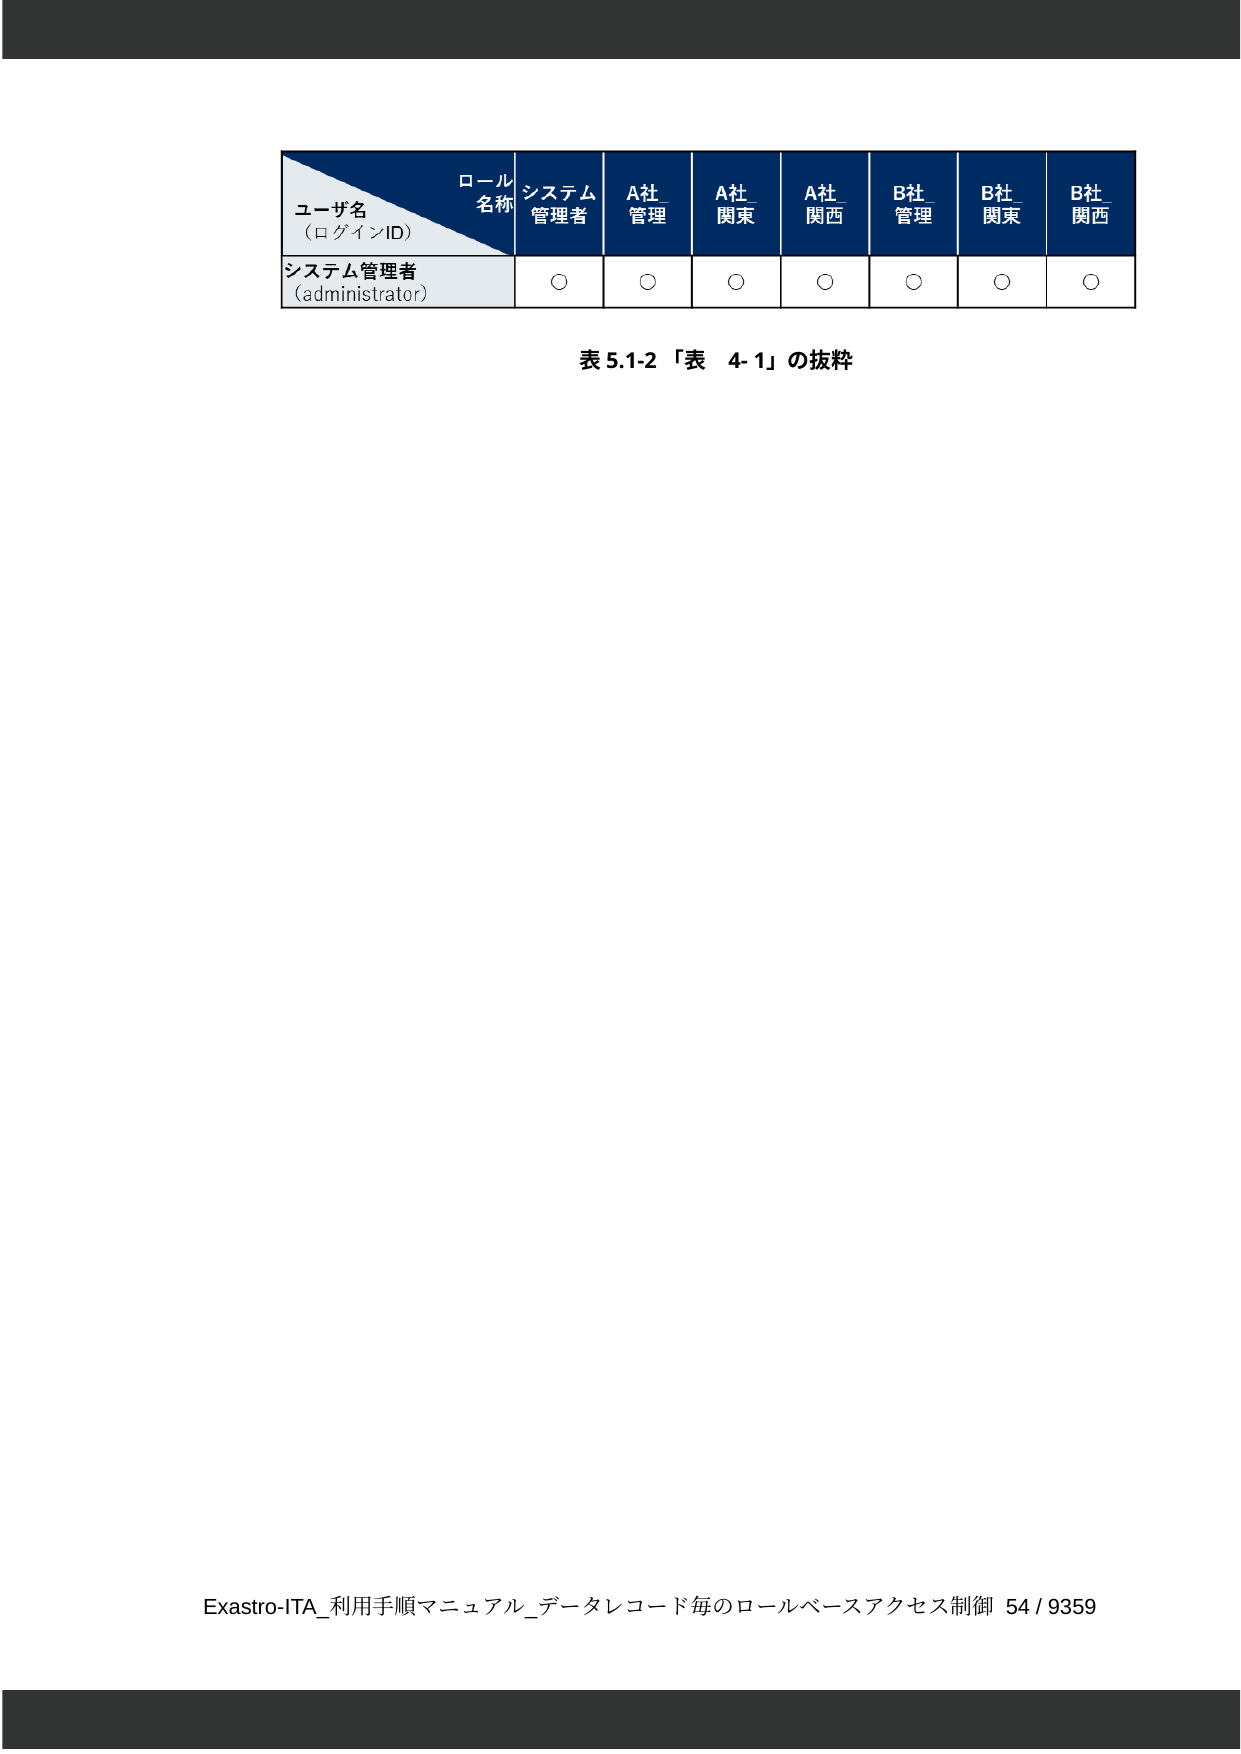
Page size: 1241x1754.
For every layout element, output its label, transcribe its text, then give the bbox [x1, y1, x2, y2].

picture [2, 1690, 1241, 1749]
list 表 5.1-2 「表 4- 1」の抜粋 [281, 329, 1152, 389]
picture [2, 0, 1241, 59]
picture [280, 150, 1137, 317]
